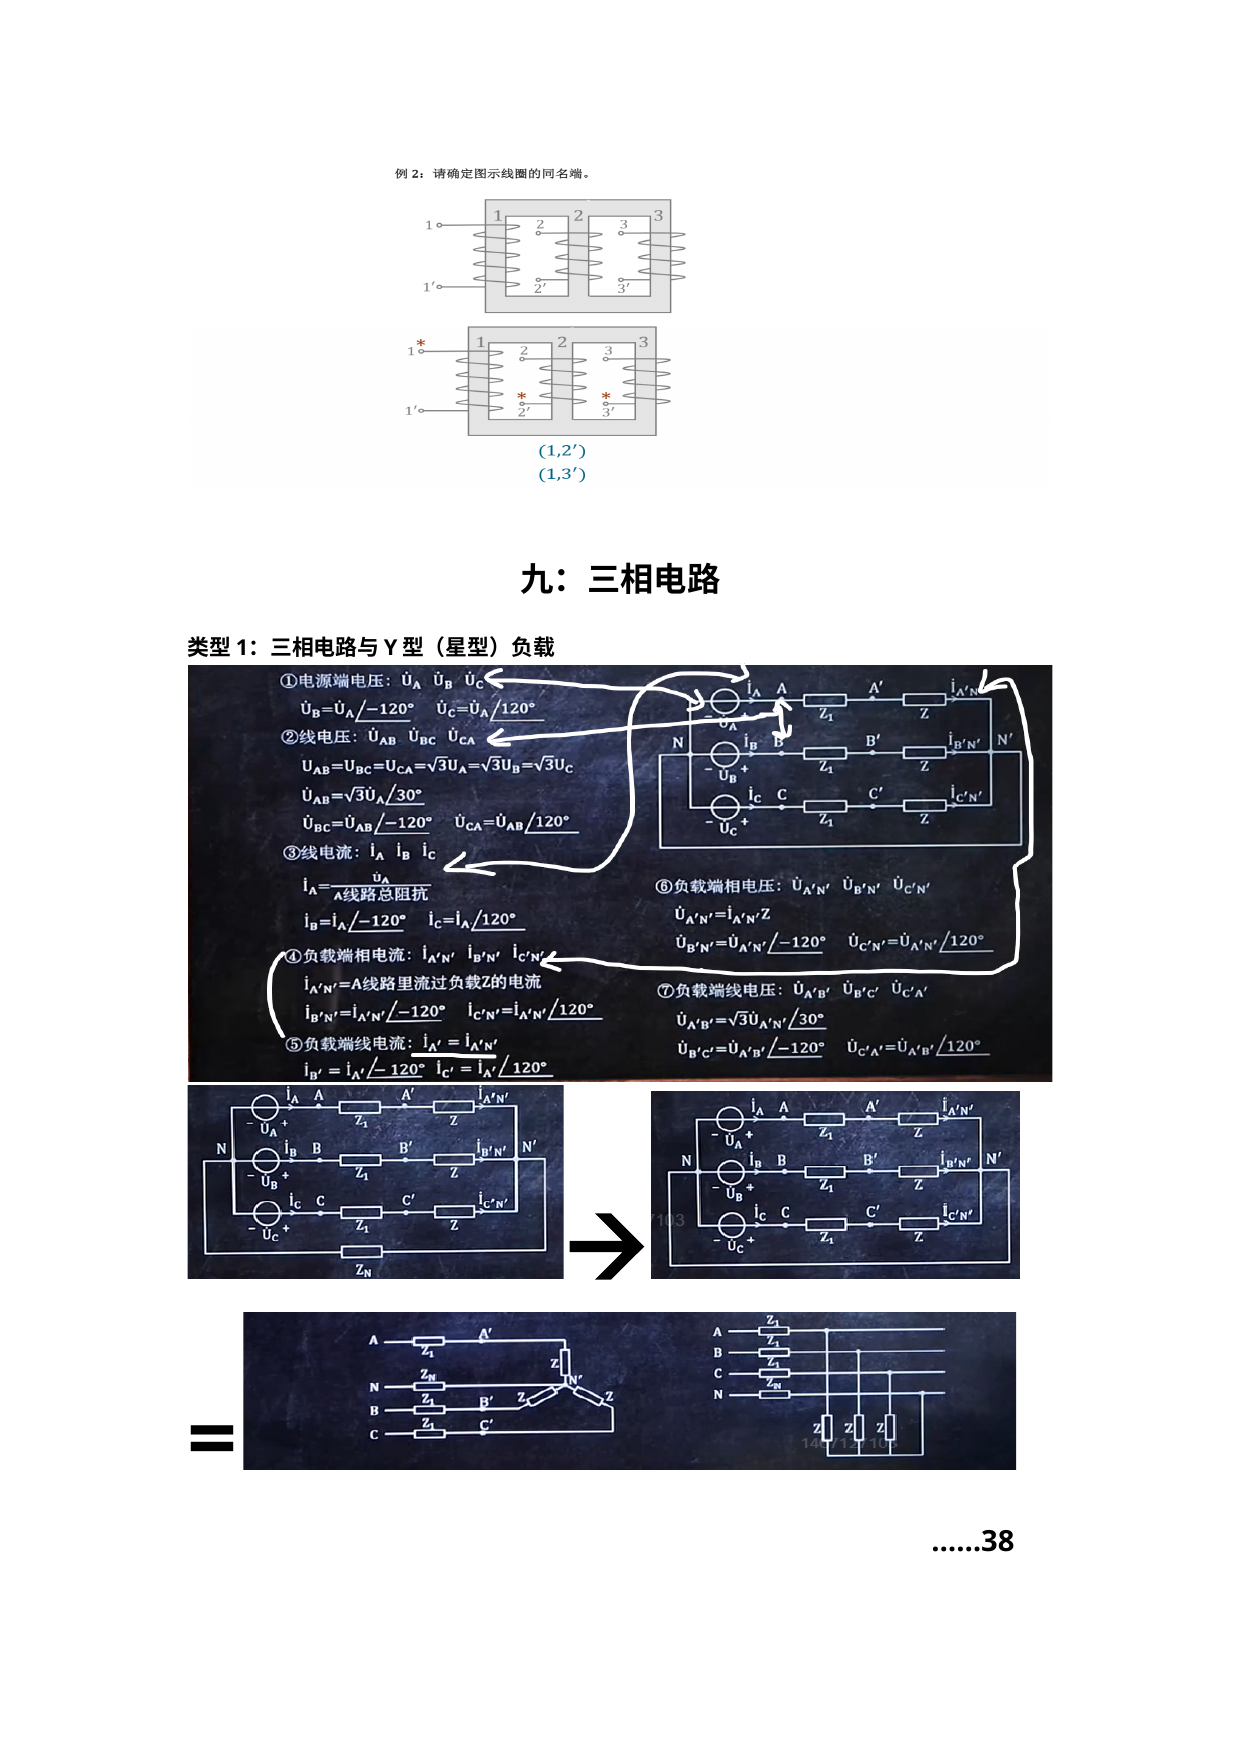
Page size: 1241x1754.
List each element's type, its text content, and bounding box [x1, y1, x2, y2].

text 类型1：三相电路与Y型（星型）负载 [187, 630, 1053, 662]
picture [187, 162, 1053, 321]
text ……38 [187, 1508, 1053, 1573]
picture [187, 1085, 564, 1279]
picture [187, 324, 1053, 489]
subtitle 九：三相电路 [187, 544, 1053, 609]
picture [243, 1312, 1017, 1470]
picture [651, 1091, 1020, 1279]
picture [187, 662, 1053, 1083]
